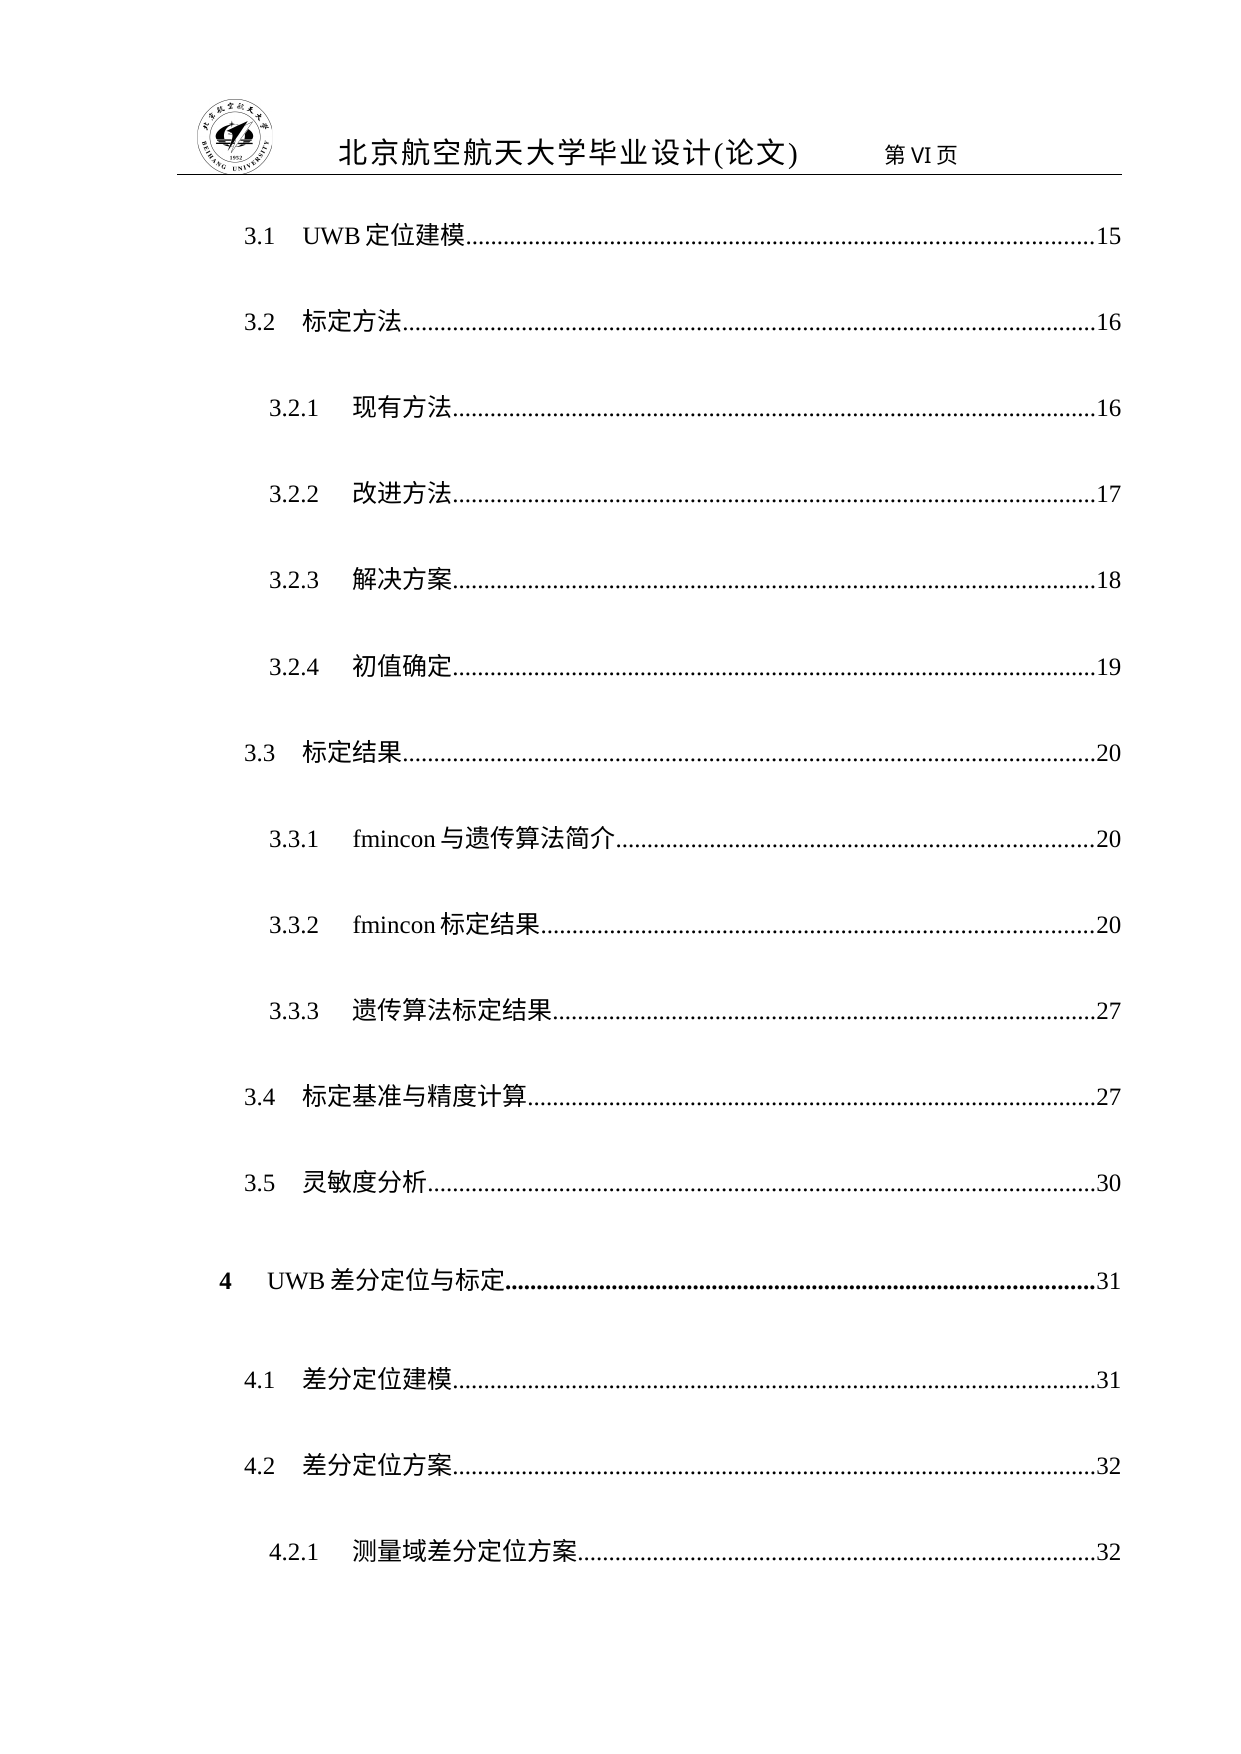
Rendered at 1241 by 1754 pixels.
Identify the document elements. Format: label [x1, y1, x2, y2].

picture [197, 99, 273, 174]
